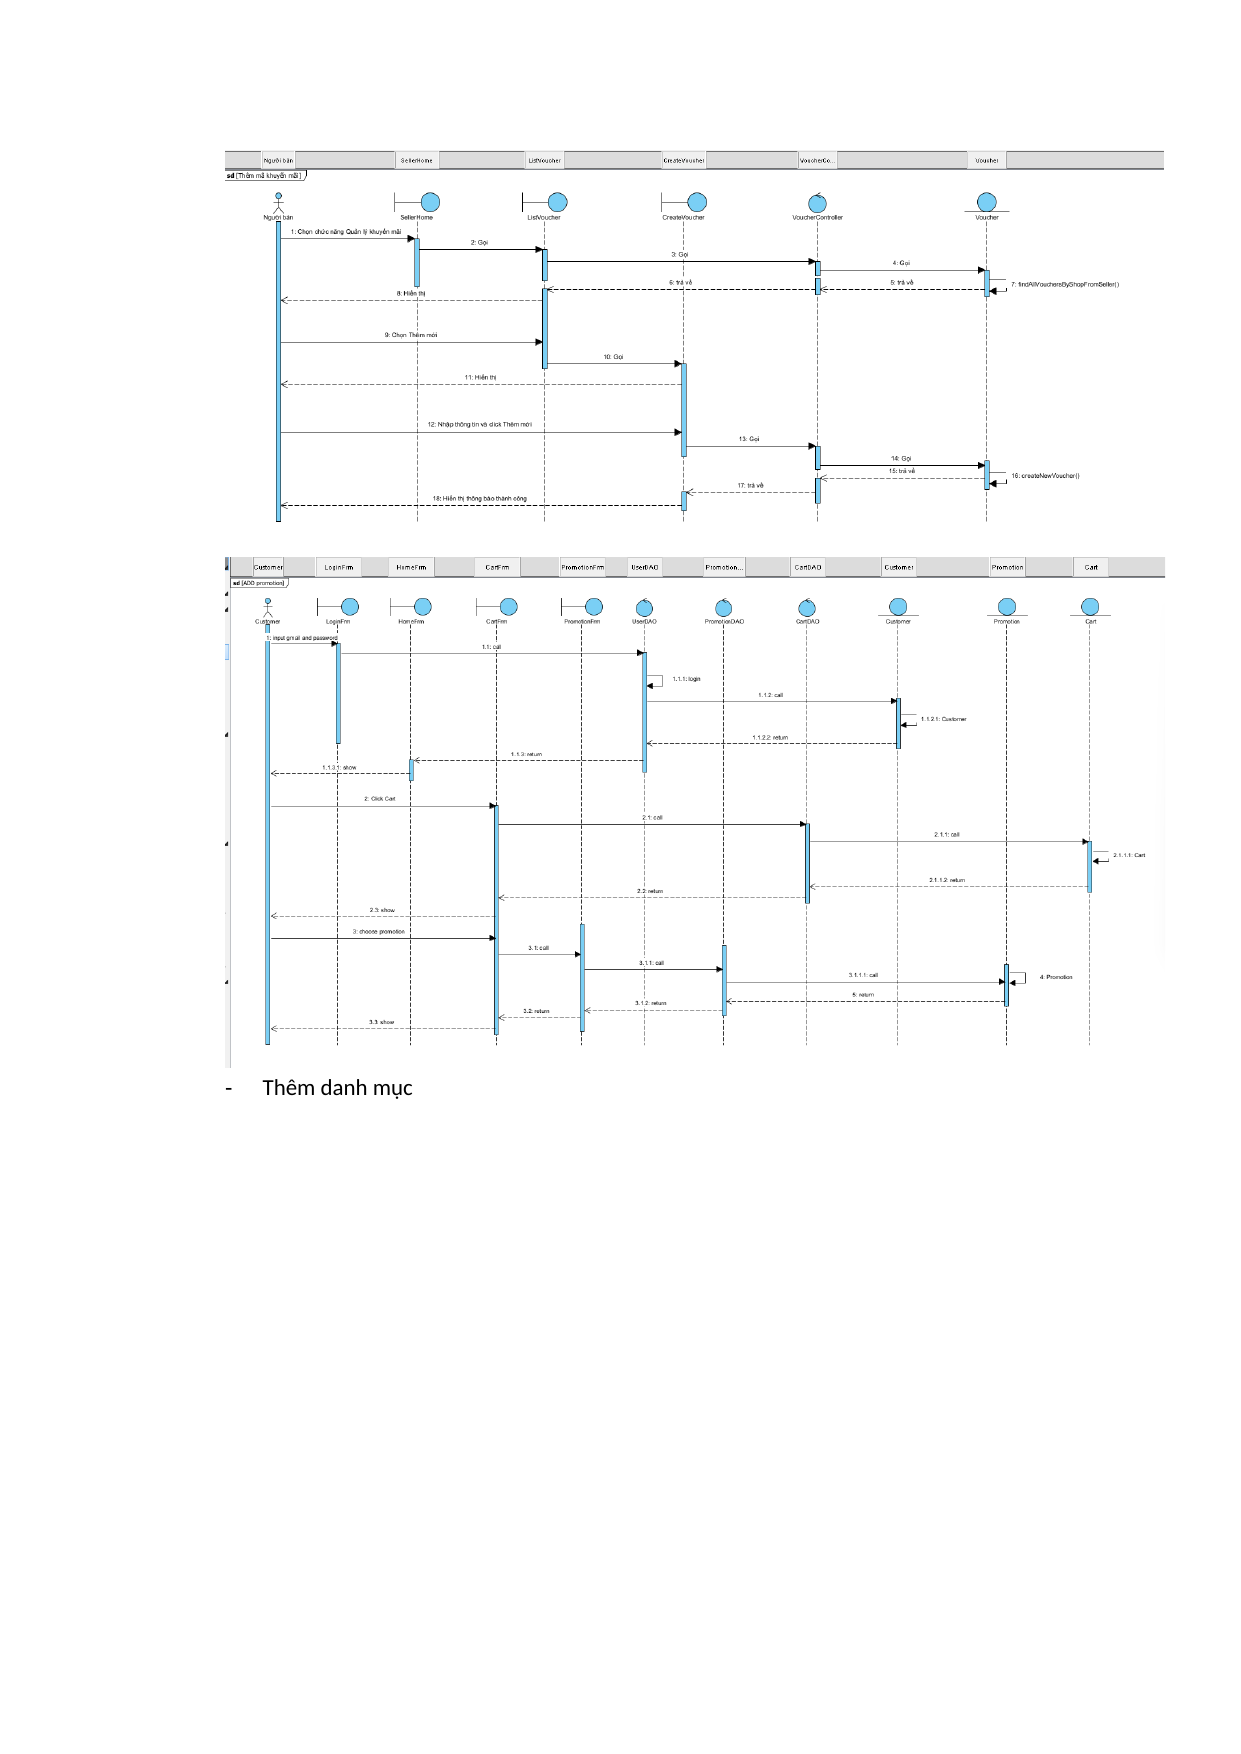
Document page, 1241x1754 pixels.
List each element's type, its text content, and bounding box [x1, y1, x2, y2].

picture [225, 557, 1166, 1068]
picture [225, 150, 1164, 554]
list Thêm danh mục [225, 1071, 1090, 1102]
